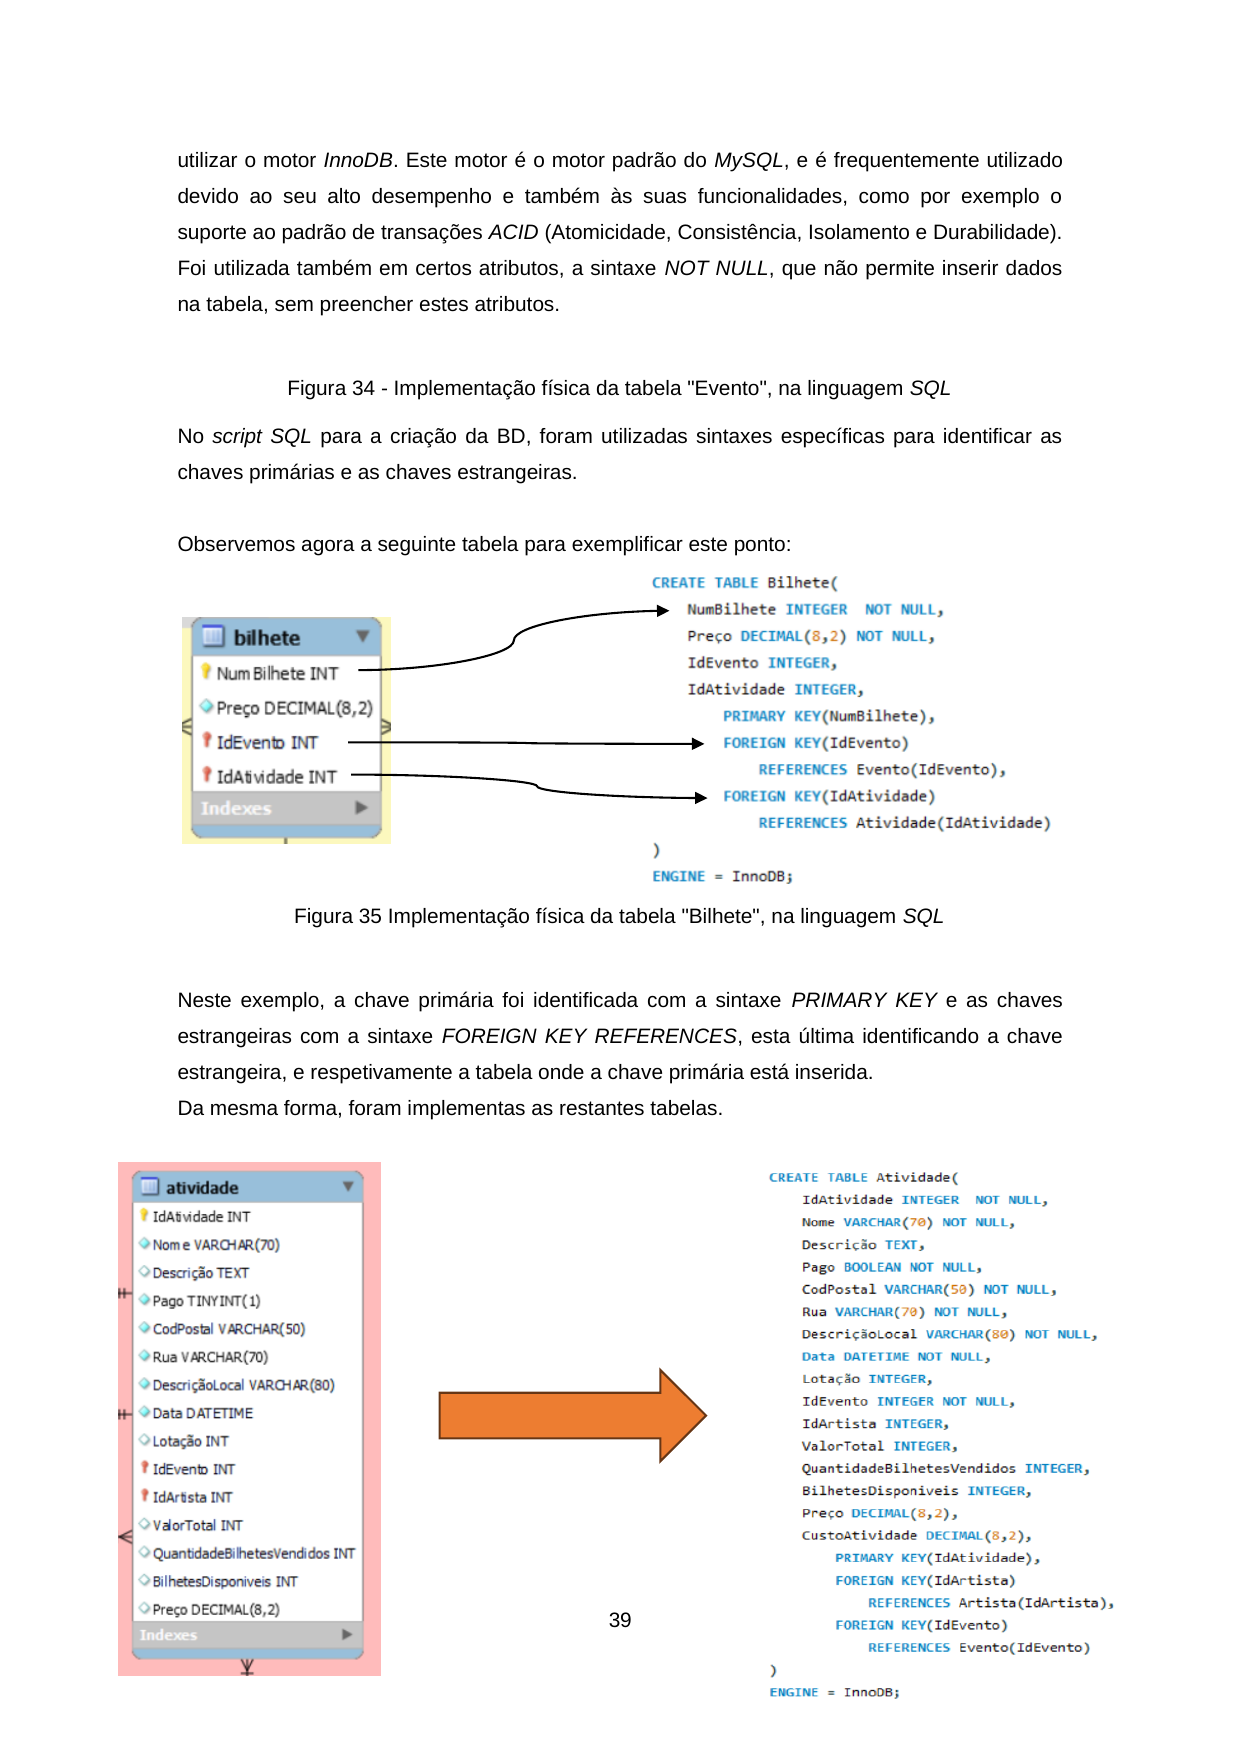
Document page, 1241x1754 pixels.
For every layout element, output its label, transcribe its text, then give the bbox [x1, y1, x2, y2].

picture [118, 1162, 381, 1676]
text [177, 148, 1063, 315]
text No script SQL para a criação da BD, foram utilizadas sintaxes específicas para identificar as chaves primárias e as chaves estrangeiras. [177, 424, 1063, 484]
picture [765, 1168, 1123, 1701]
text Neste exemplo, a chave primária foi identificada com a sintaxe PRIMARY KEY e as chaves estrangeiras com a sintaxe FOREIGN KEY REFERENCES, esta última identificando a chave estrangeira, e respetivamente a tabela onde a chave primária está inserida. [177, 988, 1063, 1084]
text Da mesma forma, foram implementas as restantes tabelas. [177, 1096, 1063, 1120]
text Observemos agora a seguinte tabela para exemplificar este ponto: [177, 532, 1063, 556]
picture [649, 571, 1059, 887]
picture [182, 617, 391, 844]
